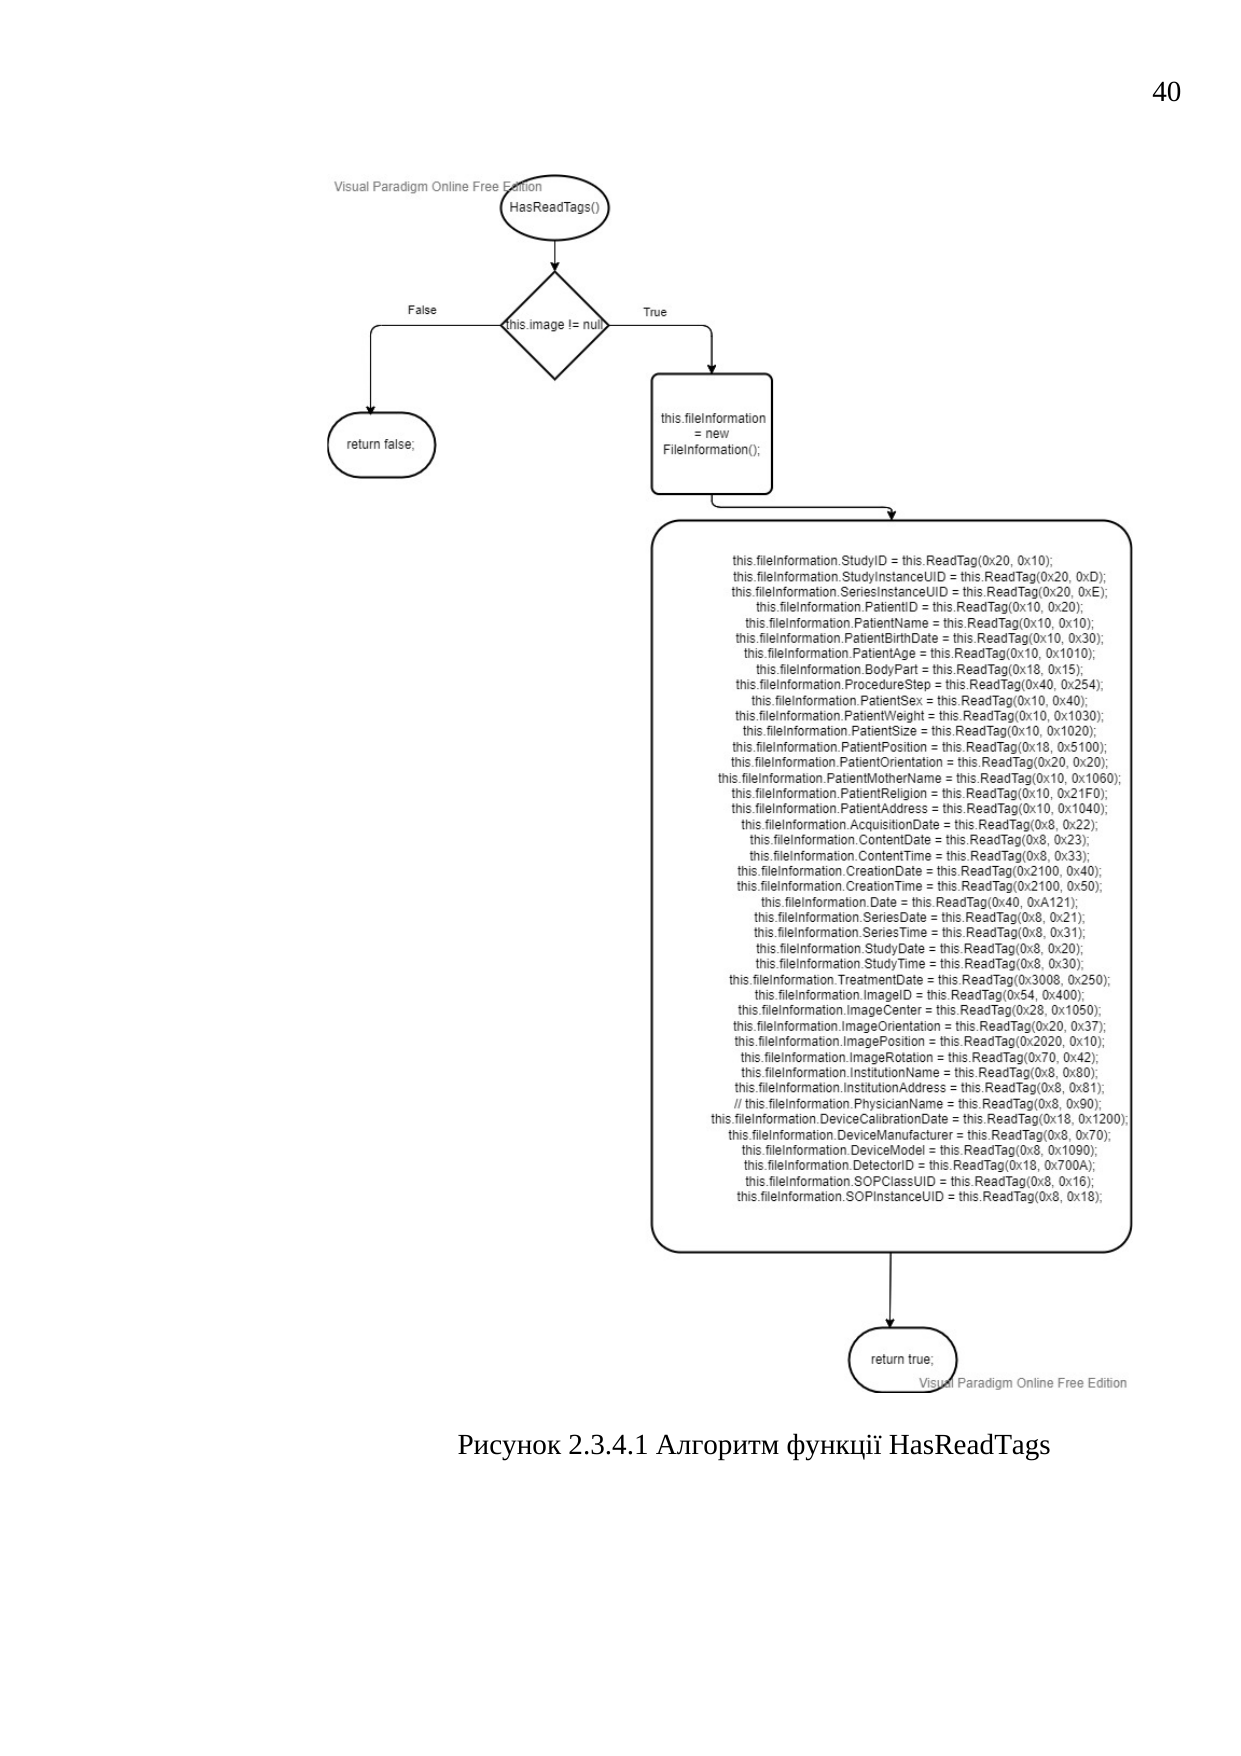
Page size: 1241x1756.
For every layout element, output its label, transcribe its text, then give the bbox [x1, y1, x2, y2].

list Рисунок 2.3.4.1 Алгоритм функції HasReadTags [327, 1427, 1181, 1461]
picture [327, 174, 1133, 1393]
